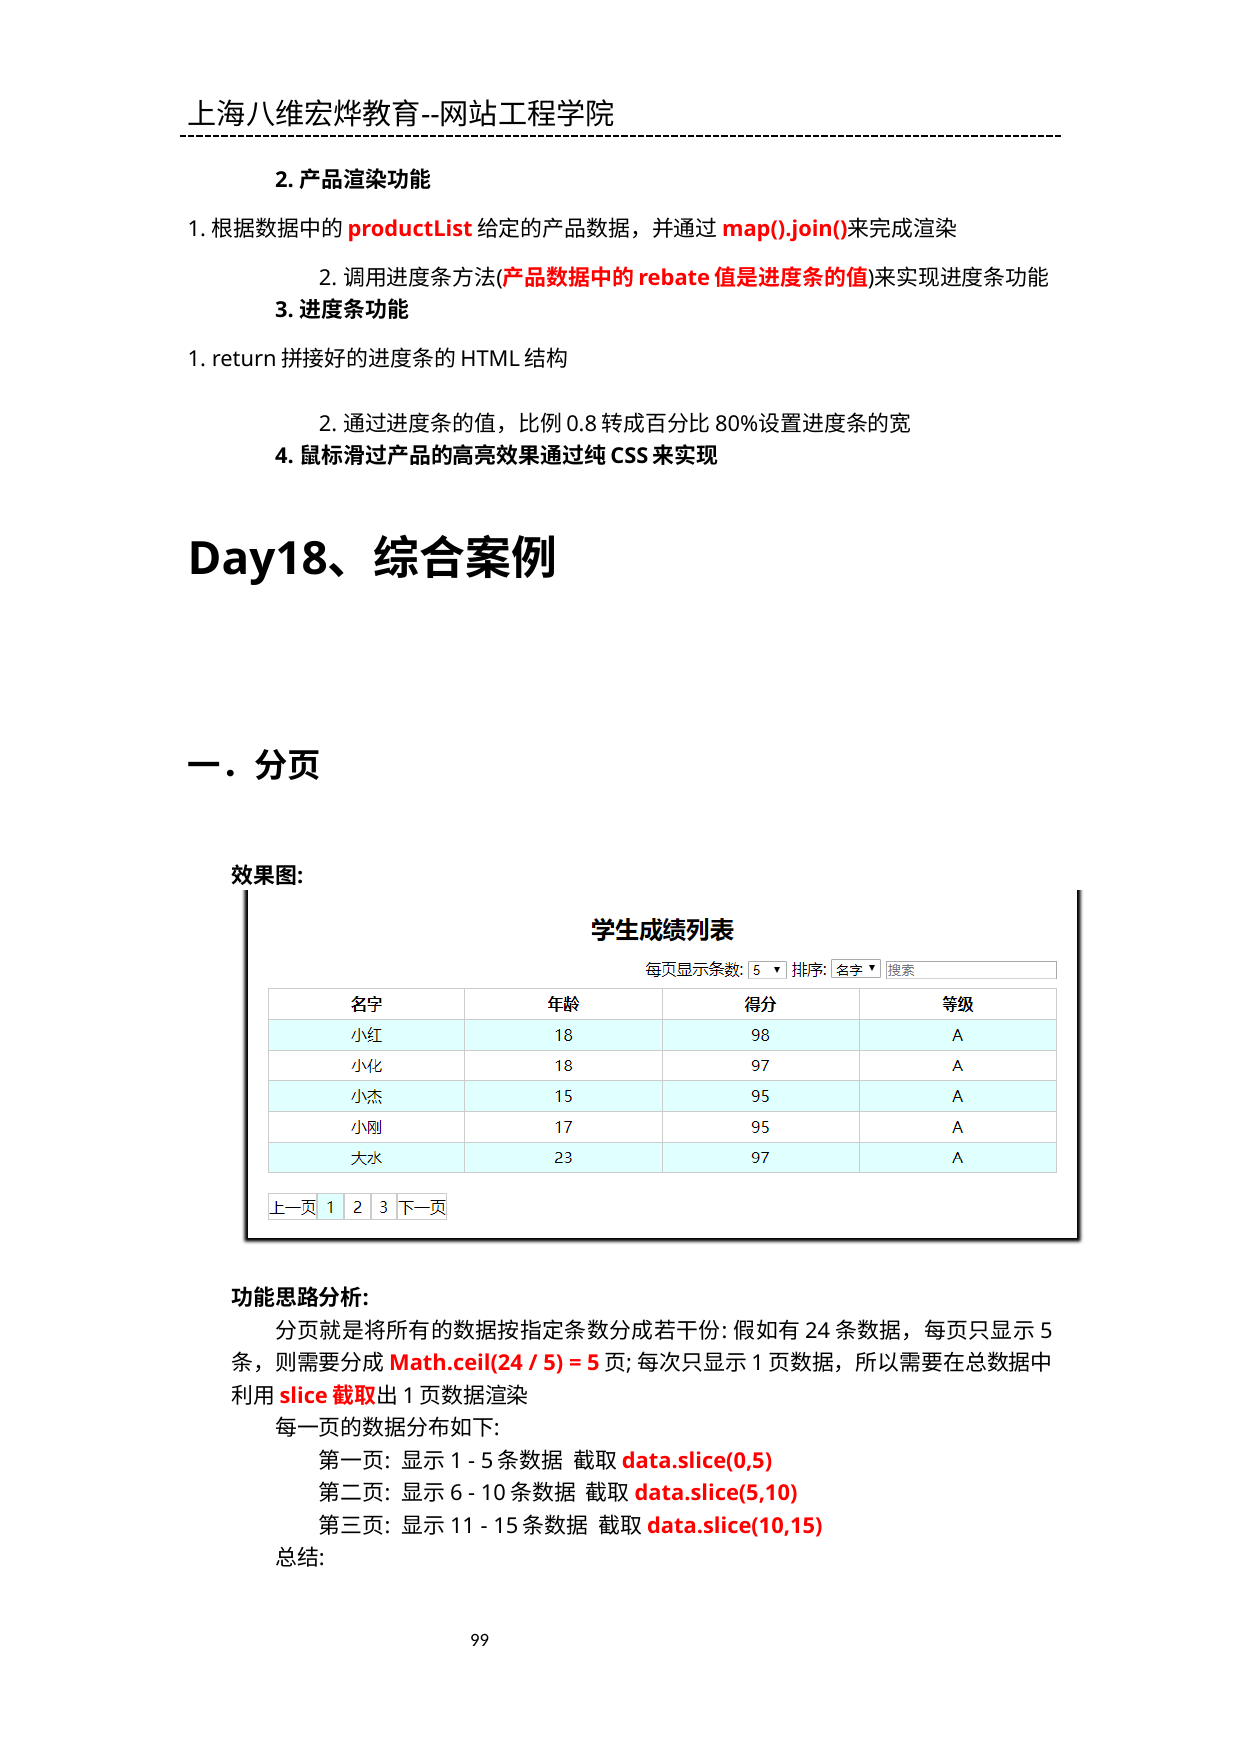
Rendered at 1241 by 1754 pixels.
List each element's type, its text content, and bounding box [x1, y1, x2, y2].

list 鼠标滑过产品的高亮效果通过纯CSS来实现 [275, 438, 1053, 470]
list 产品渲染功能 [275, 162, 1053, 194]
list 根据数据中的productList给定的产品数据，并通过map().join()来完成渲染 [187, 211, 1053, 243]
list 2. 通过进度条的值，比例0.8转成百分比80%设置进度条的宽 [275, 405, 1053, 438]
list 2. 调用进度条方法(产品数据中的rebate值是进度条的值)来实现进度条功能 [275, 259, 1053, 292]
list return拼接好的进度条的HTML结构 [187, 341, 1053, 373]
list 效果图: [187, 857, 1053, 890]
subtitle Day18、综合案例 [187, 506, 1053, 603]
list 功能思路分析: [187, 1280, 1053, 1312]
picture [231, 890, 1096, 1249]
subtitle 一．分页 [187, 731, 1053, 796]
list 每一页的数据分布如下: [231, 1410, 1053, 1442]
list 总结: [231, 1540, 1053, 1572]
list 第三页: 显示11 - 15条数据 截取 data.slice(10,15) [275, 1507, 1053, 1540]
list 进度条功能 [275, 292, 1053, 324]
list 第一页: 显示1 - 5条数据 截取 data.slice(0,5) [275, 1442, 1053, 1475]
list 第二页: 显示6 - 10条数据 截取 data.slice(5,10) [275, 1475, 1053, 1507]
list 分页就是将所有的数据按指定条数分成若干份: 假如有24条数据，每页只显示5条，则需要分成Math.ceil(24 / 5) = 5页; 每次只显示1页数据，所以需要在总数据中利用slice截取出1页数据渲染 [231, 1312, 1053, 1410]
